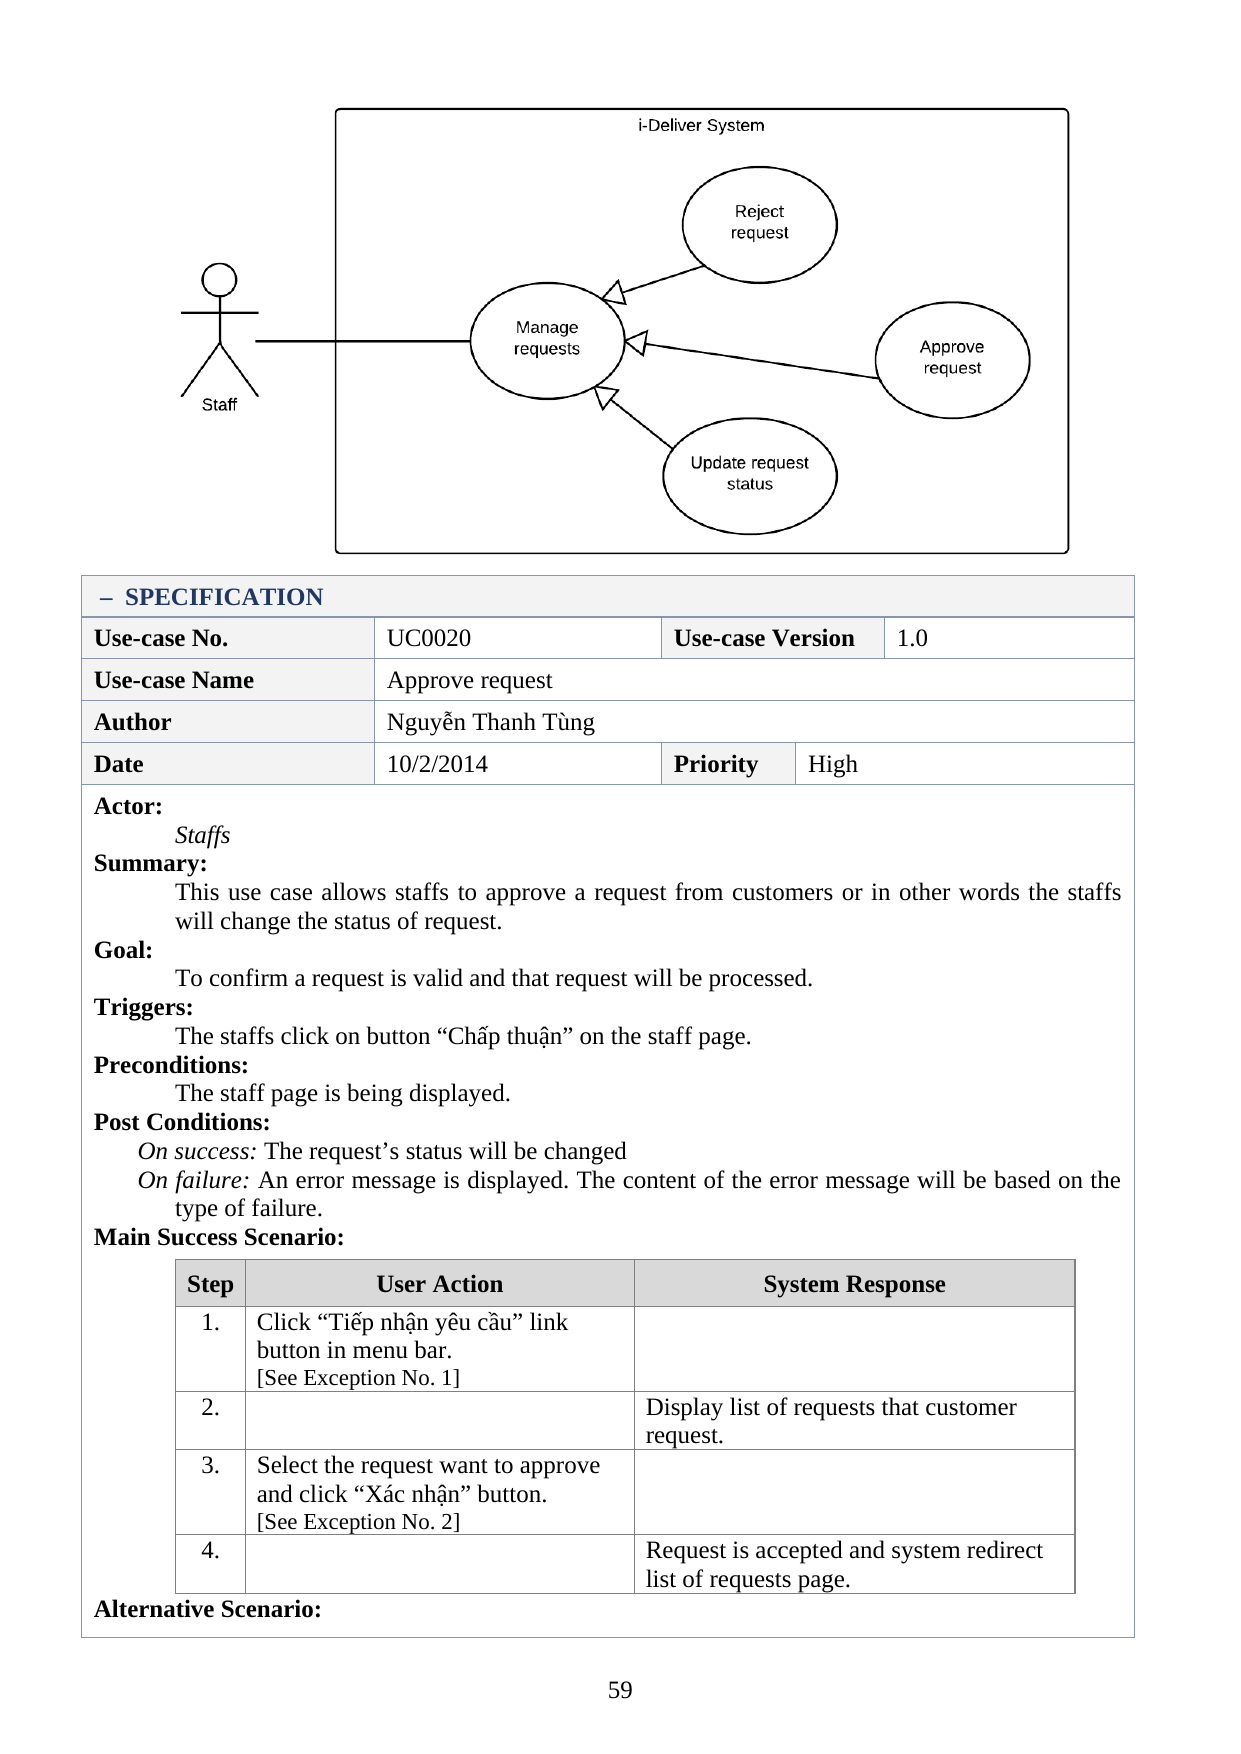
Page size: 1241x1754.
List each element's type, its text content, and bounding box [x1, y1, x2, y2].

table_cell 10/2/2014 [375, 743, 661, 784]
table_cell Date [82, 743, 374, 784]
table_cell High [796, 743, 1134, 784]
table_cell Author [82, 701, 374, 742]
table_cell Use-case No. [82, 618, 374, 658]
table_header – SPECIFICATION [82, 576, 1134, 616]
table_cell 1.0 [885, 618, 1134, 658]
picture [167, 103, 1073, 556]
table_cell UC0020 [375, 618, 661, 658]
table_cell Use-case Version [662, 618, 884, 658]
table_cell Priority [662, 743, 795, 784]
table_cell Approve request [375, 659, 1134, 700]
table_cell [82, 785, 1134, 1637]
table_cell Use-case Name [82, 659, 374, 700]
table_cell Nguyễn Thanh Tùng [375, 701, 1134, 742]
